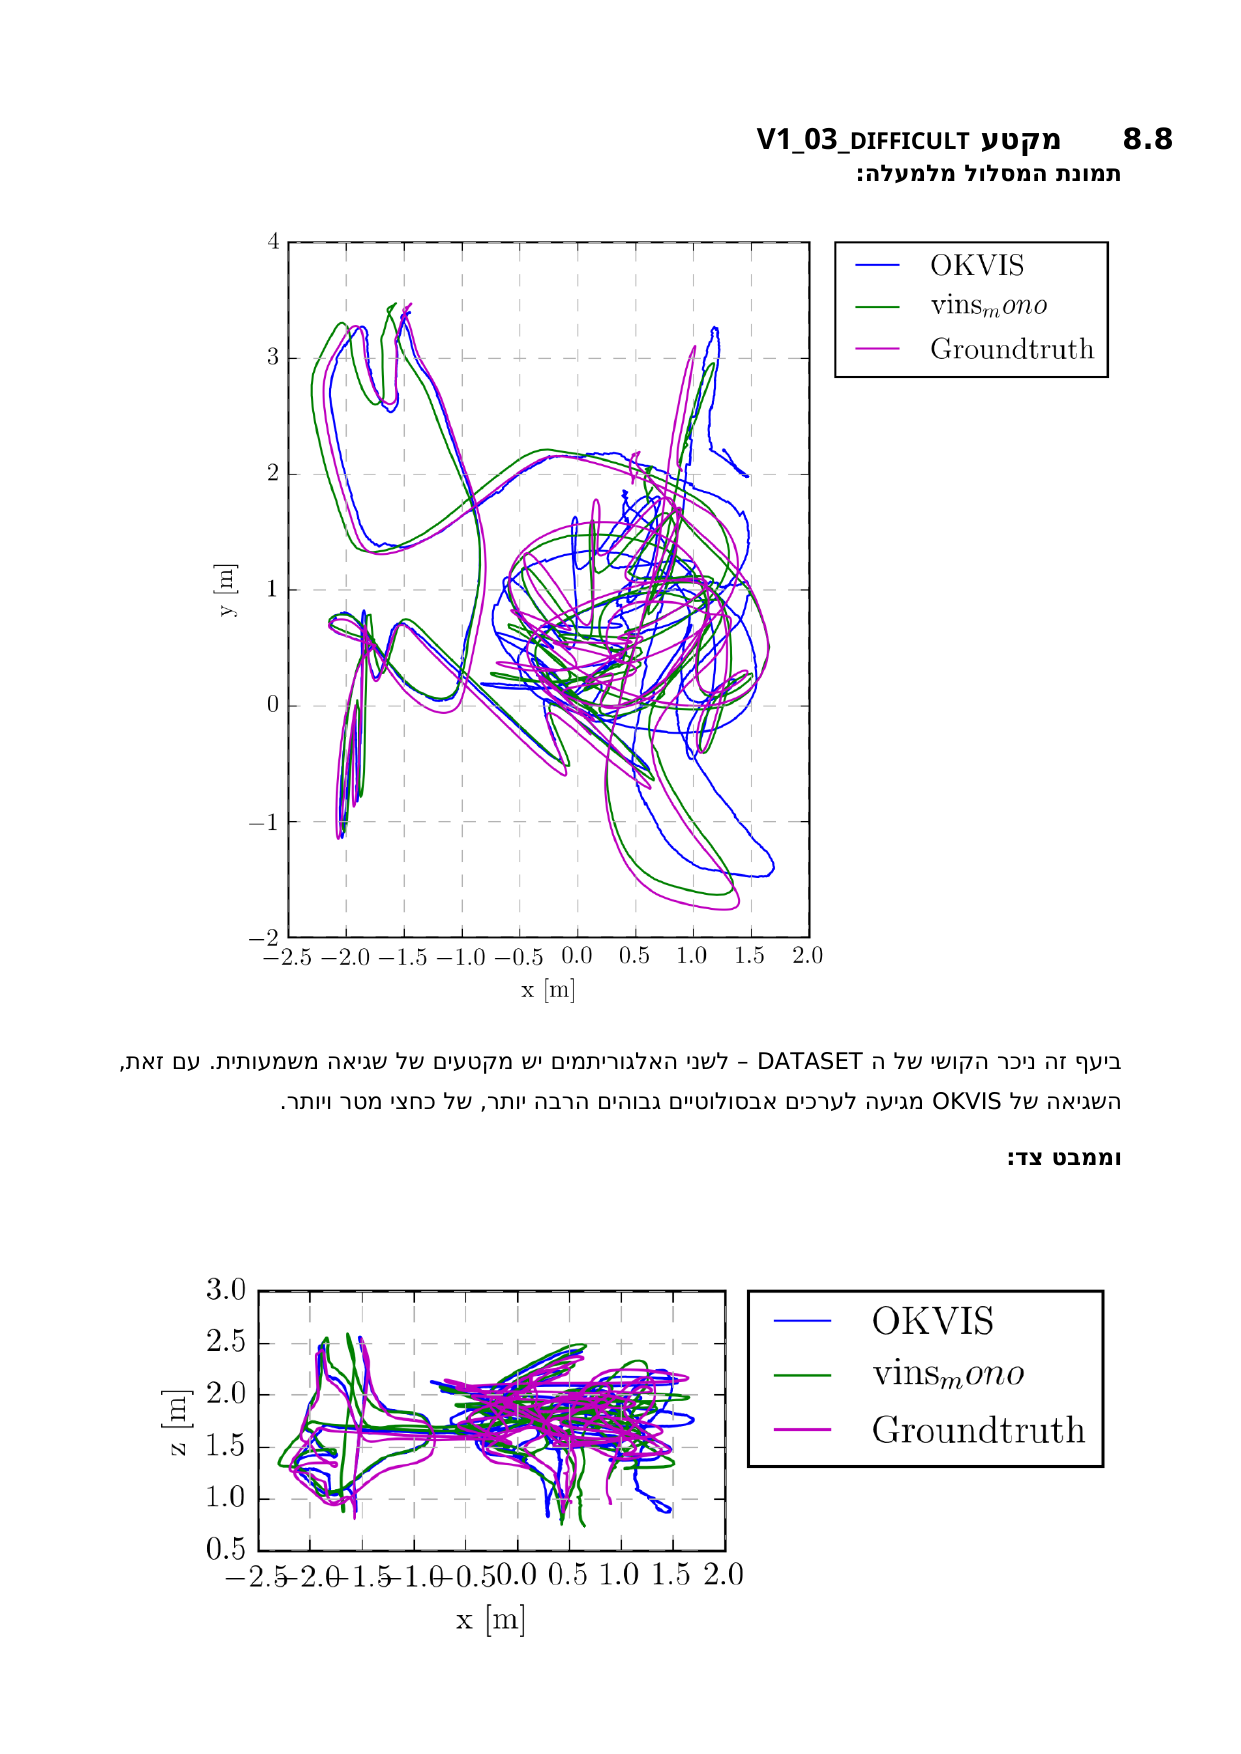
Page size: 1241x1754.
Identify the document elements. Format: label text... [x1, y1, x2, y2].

picture [198, 216, 1122, 1018]
text ביעף זה ניכר הקושי של ה DATASET – לשני האלגוריתמים יש מקטעים של שגיאה משמעותית. עם זאת, השגיאה של OKVIS מגיעה לערכים אבסולוטיים גבוהים הרבה יותר, של כחצי מטר ויותר. [118, 1048, 1122, 1114]
subtitle מקטע V1_03_difficult [118, 118, 1122, 158]
text וממבט צד: [118, 1144, 1122, 1171]
picture [141, 1257, 1122, 1656]
text תמונת המסלול מלמעלה: [118, 160, 1122, 187]
